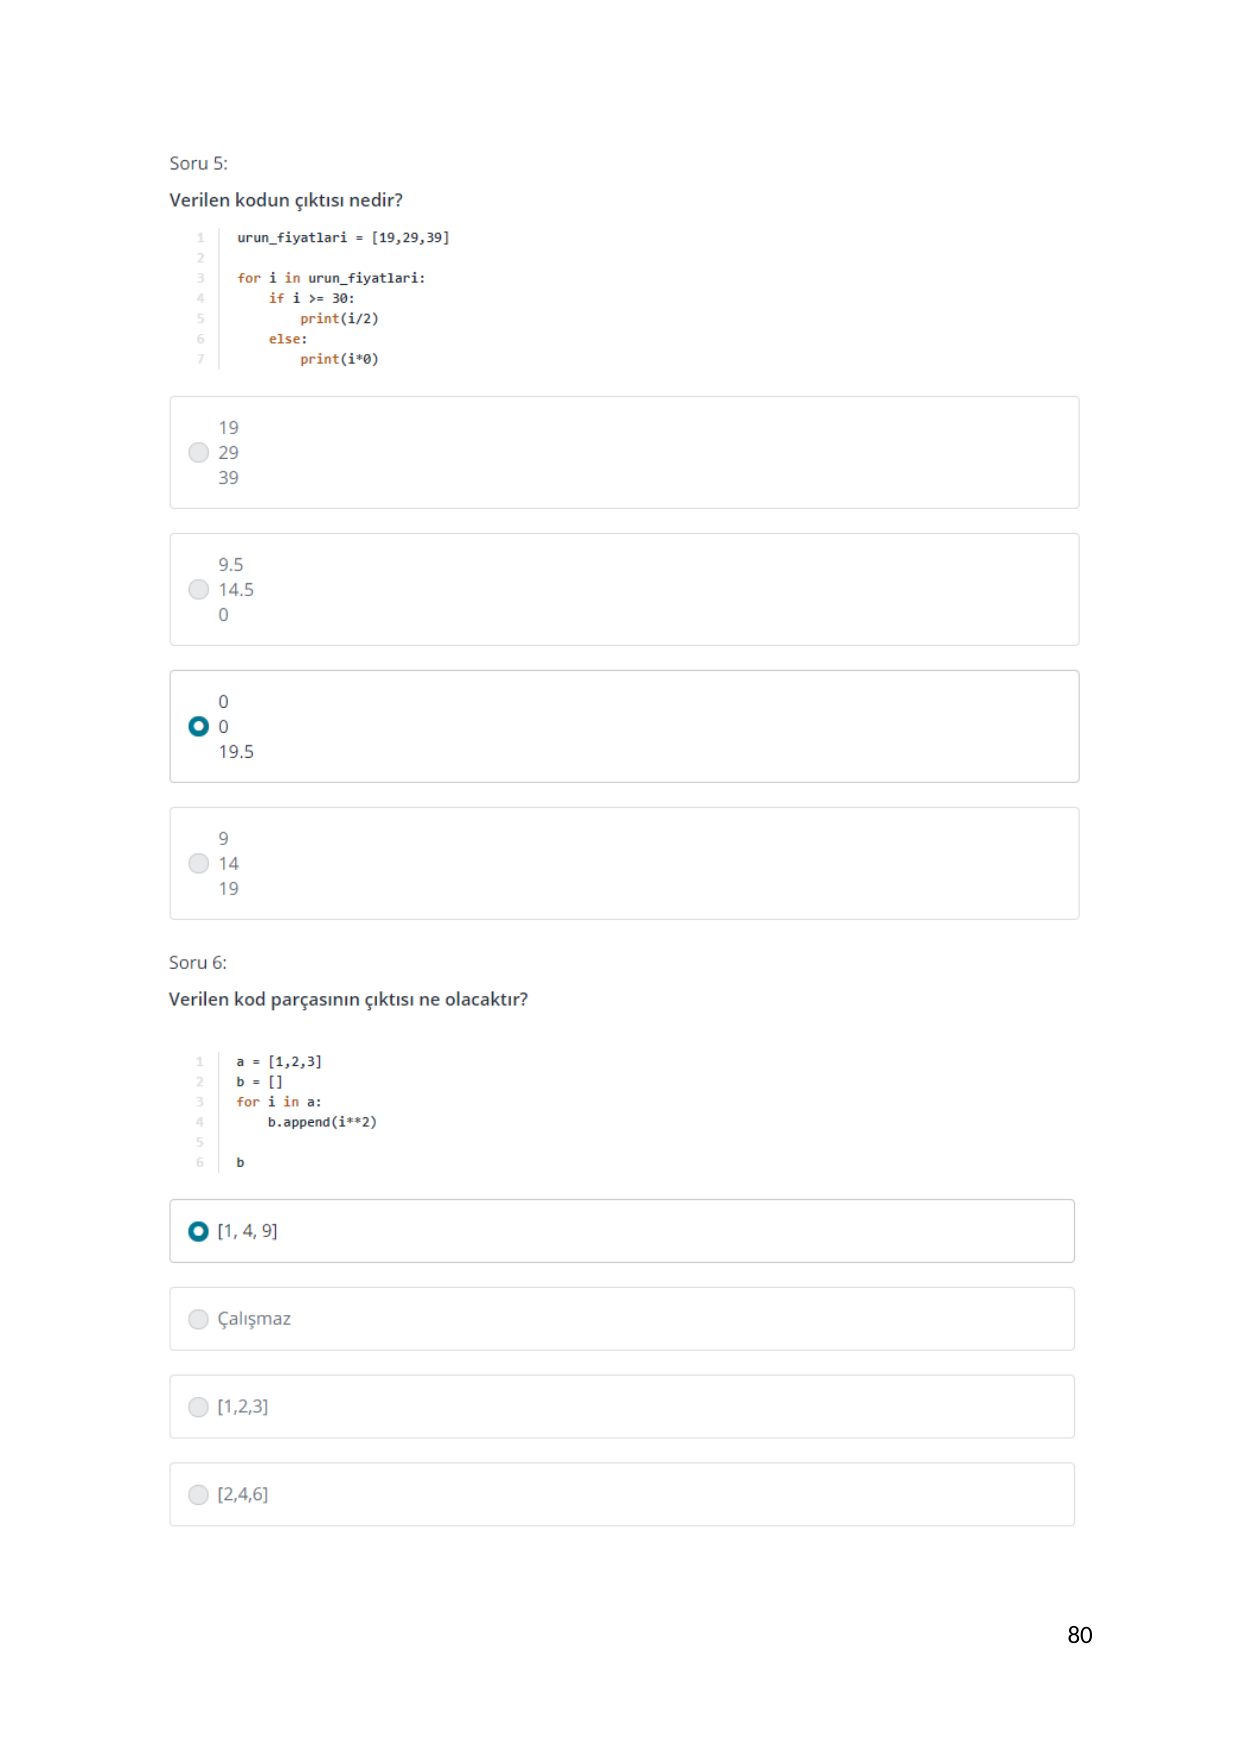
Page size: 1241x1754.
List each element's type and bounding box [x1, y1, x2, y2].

picture [147, 147, 1093, 926]
picture [147, 945, 1093, 1549]
